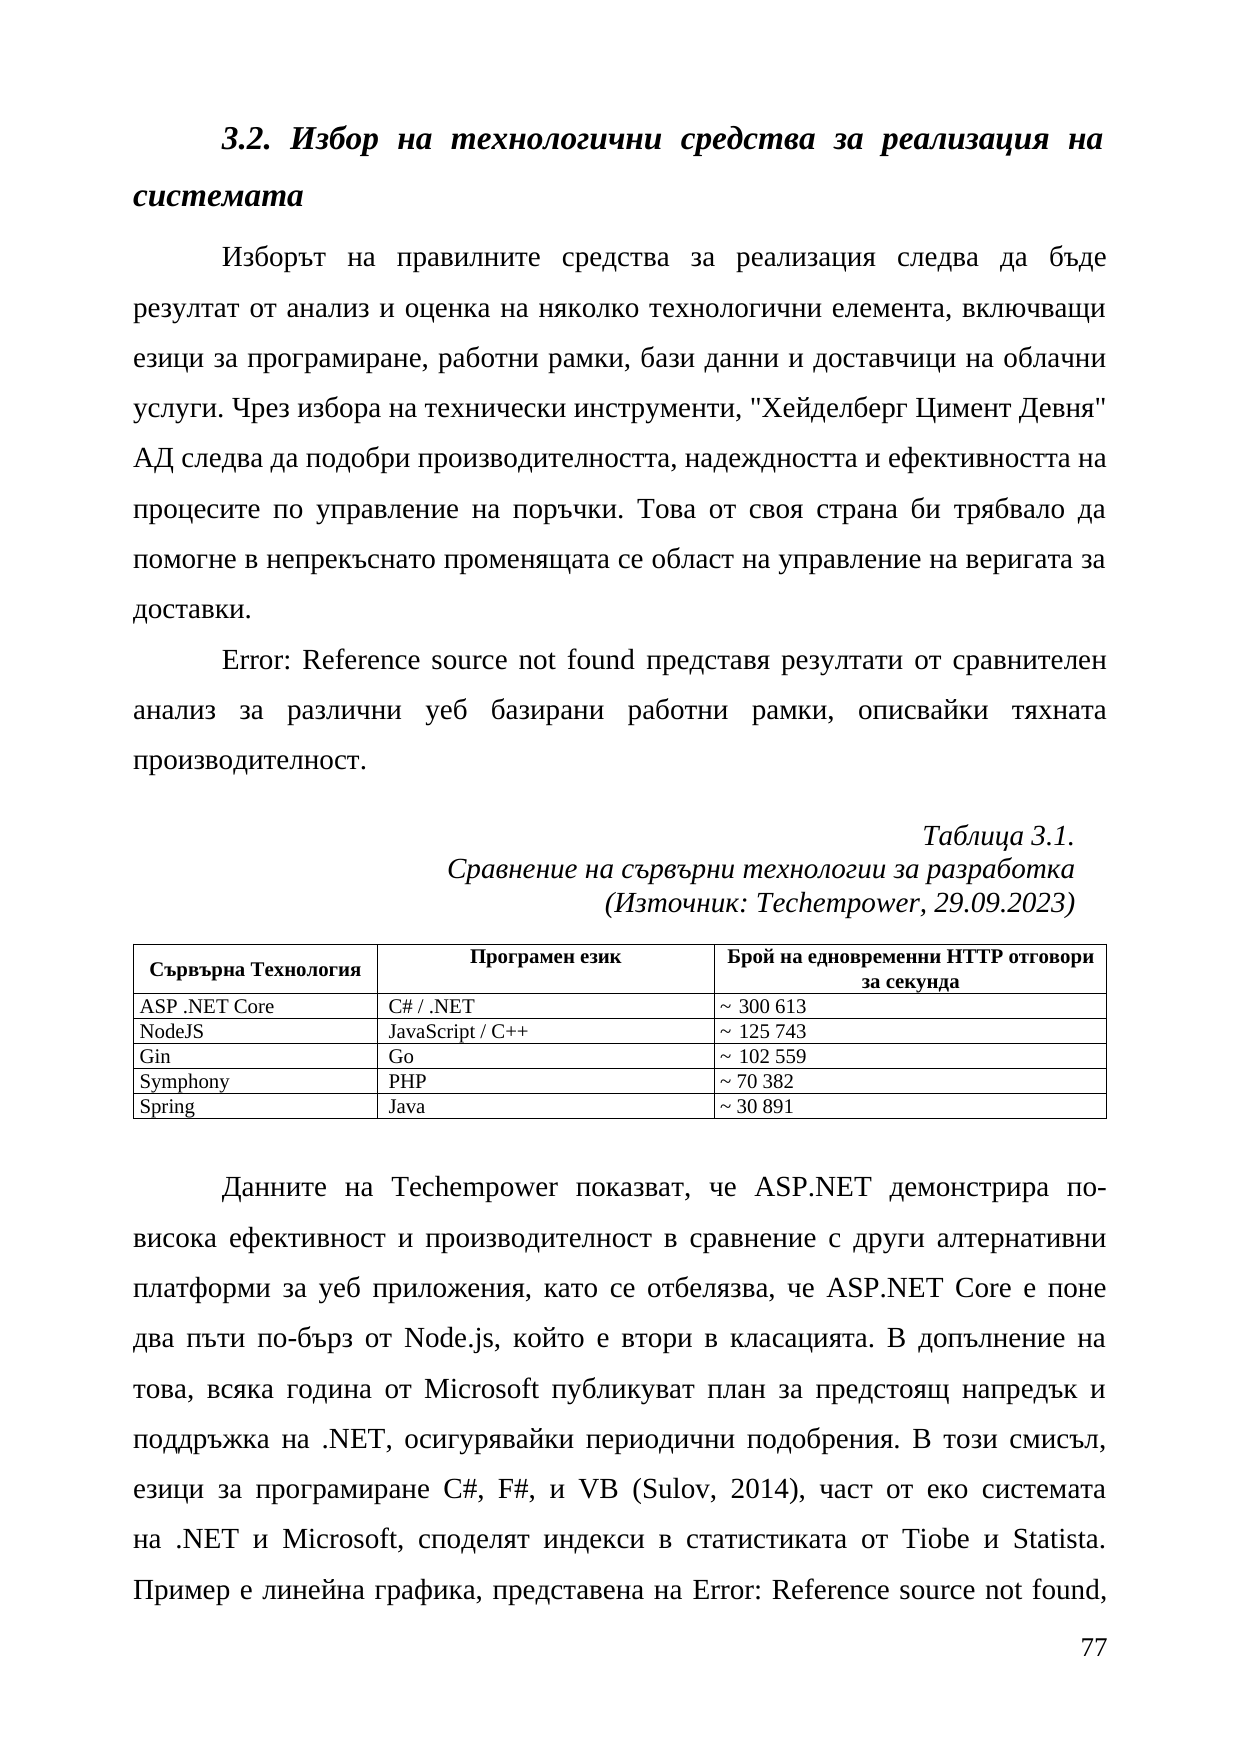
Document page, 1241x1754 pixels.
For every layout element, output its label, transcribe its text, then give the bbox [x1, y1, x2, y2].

table_cell ~ 125 743 [715, 1019, 1106, 1043]
table_cell Java [378, 1094, 714, 1118]
table_cell PHP [378, 1069, 714, 1093]
table_cell ~ 300 613 [715, 994, 1106, 1018]
table_header Брой на едновременни HTTP отговори за секунда [715, 945, 1106, 993]
table_cell ASP .NET Core [134, 994, 377, 1018]
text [133, 1169, 1107, 1606]
table_header Сървърна Технология [134, 945, 377, 993]
table_cell JavaScript / C++ [378, 1019, 714, 1043]
table_cell ~ 70 382 [715, 1069, 1106, 1093]
table_cell C# / .NET [378, 994, 714, 1018]
table_cell Go [378, 1044, 714, 1068]
text Изборът на правилните средства за реализация следва да бъде резултат от анализ и оценка на няколко технологични елемента, включващи езици за програмиране, работни рамки, бази данни и доставчици на облачни услуги. Чрез избора на технически инструменти, "Хейделберг Цимент Девня" АД следва да подобри производителността, надеждността и ефективността на процесите по управление на поръчки. Това от своя страна би трябвало да помогне в непрекъснато променящата се област на управление на веригата за доставки. [133, 239, 1107, 625]
table_header Програмен език [378, 945, 714, 993]
table_cell ~ 30 891 [715, 1094, 1106, 1118]
table_cell Spring [134, 1094, 377, 1118]
table_cell ~ 102 559 [715, 1044, 1106, 1068]
table_cell Gin [134, 1044, 377, 1068]
table_cell NodeJS [134, 1019, 377, 1043]
title Таблица 3.1. Сравнение на сървърни технологии за разработка (Източник: Тechempower, 29.09.2023) [192, 818, 1078, 918]
table_cell Symphony [134, 1069, 377, 1093]
subtitle 3.2. Избор на технологични средства за реализация на системата [133, 118, 1107, 214]
